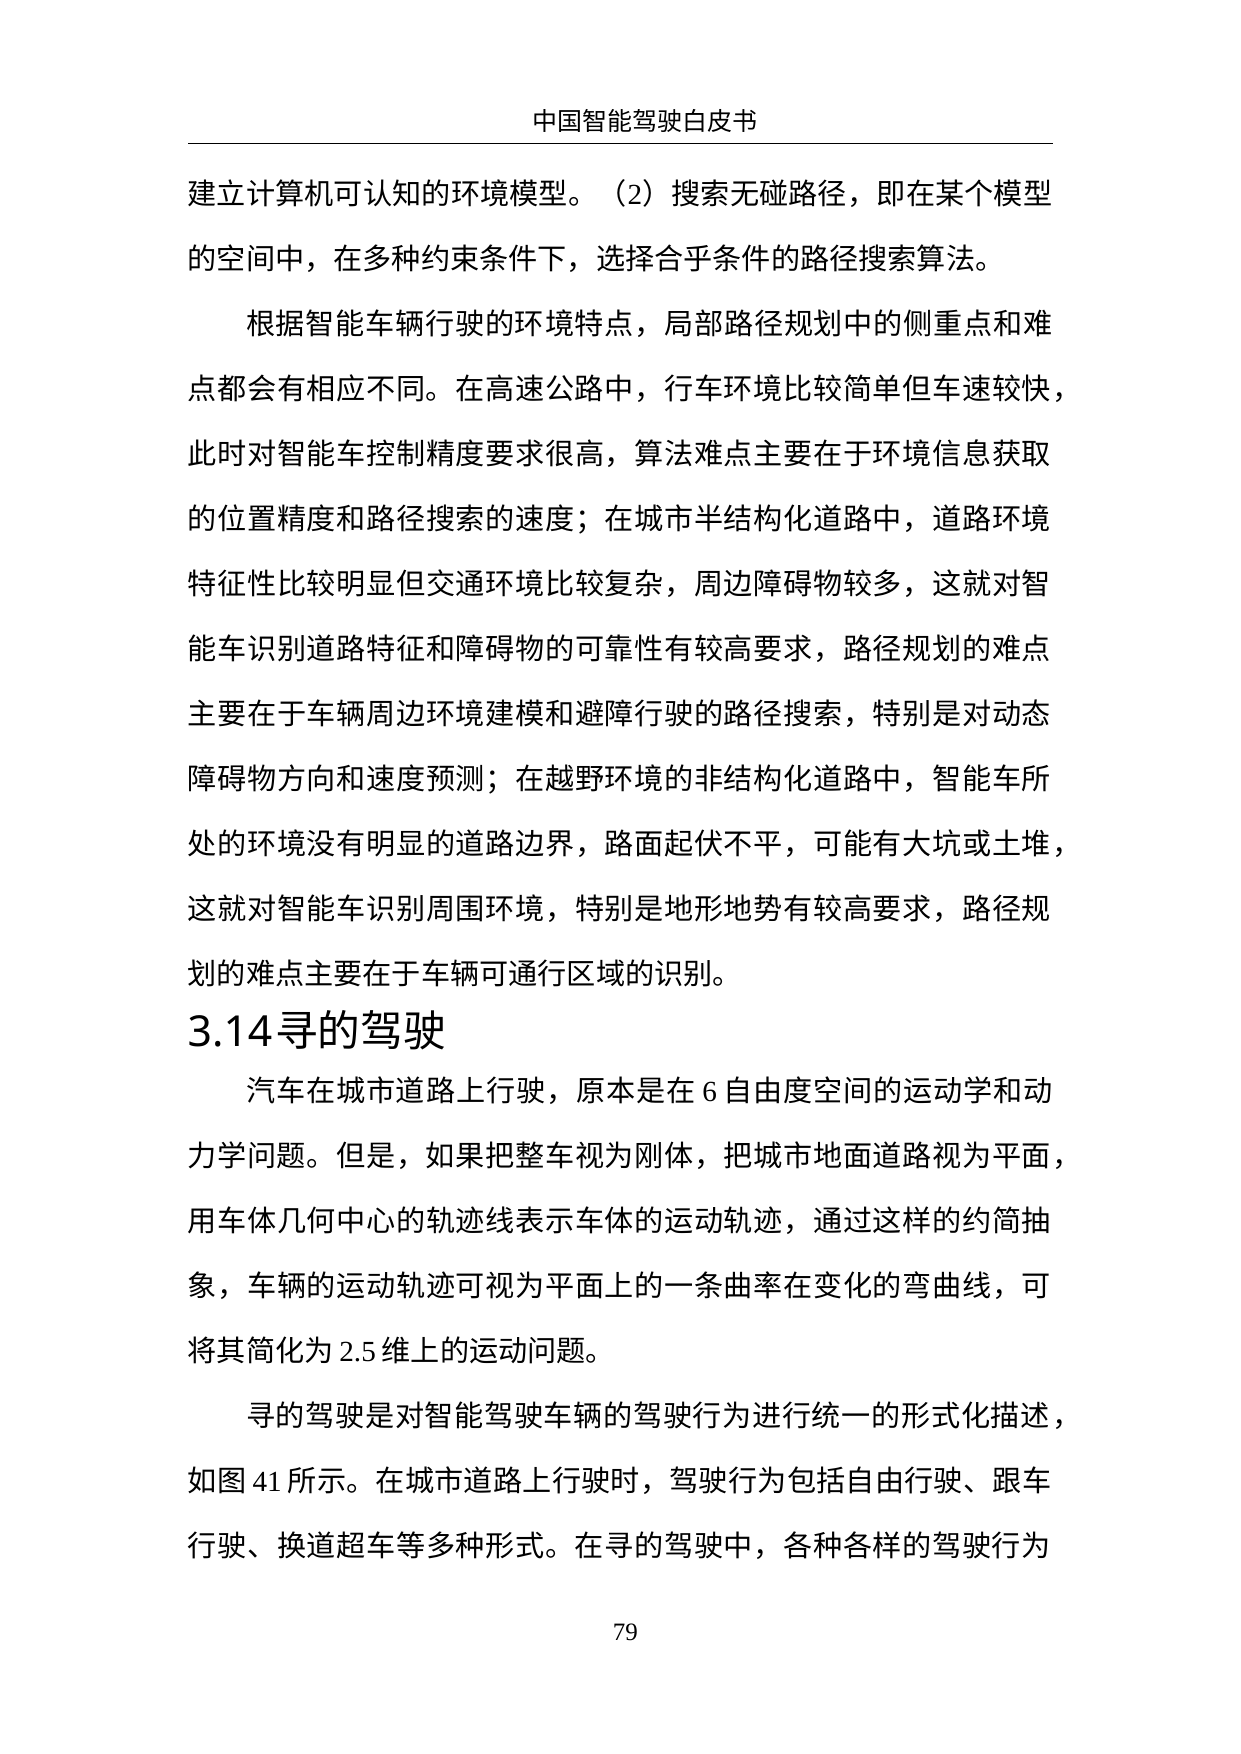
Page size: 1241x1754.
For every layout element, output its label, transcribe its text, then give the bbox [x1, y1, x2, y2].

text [187, 159, 1053, 289]
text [187, 1381, 1053, 1576]
subtitle 寻的驾驶 [187, 1004, 1053, 1056]
text 根据智能车辆行驶的环境特点，局部路径规划中的侧重点和难点都会有相应不同。在高速公路中，行车环境比较简单但车速较快，此时对智能车控制精度要求很高，算法难点主要在于环境信息获取的位置精度和路径搜索的速度；在城市半结构化道路中，道路环境特征性比较明显但交通环境比较复杂，周边障碍物较多，这就对智能车识别道路特征和障碍物的可靠性有较高要求，路径规划的难点主要在于车辆周边环境建模和避障行驶的路径搜索，特别是对动态障碍物方向和速度预测；在越野环境的非结构化道路中，智能车所处的环境没有明显的道路边界，路面起伏不平，可能有大坑或土堆，这就对智能车识别周围环境，特别是地形地势有较高要求，路径规划的难点主要在于车辆可通行区域的识别。 [187, 289, 1053, 1004]
text 汽车在城市道路上行驶，原本是在6自由度空间的运动学和动力学问题。但是，如果把整车视为刚体，把城市地面道路视为平面，用车体几何中心的轨迹线表示车体的运动轨迹，通过这样的约简抽象，车辆的运动轨迹可视为平面上的一条曲率在变化的弯曲线，可将其简化为2.5维上的运动问题。 [187, 1056, 1053, 1381]
